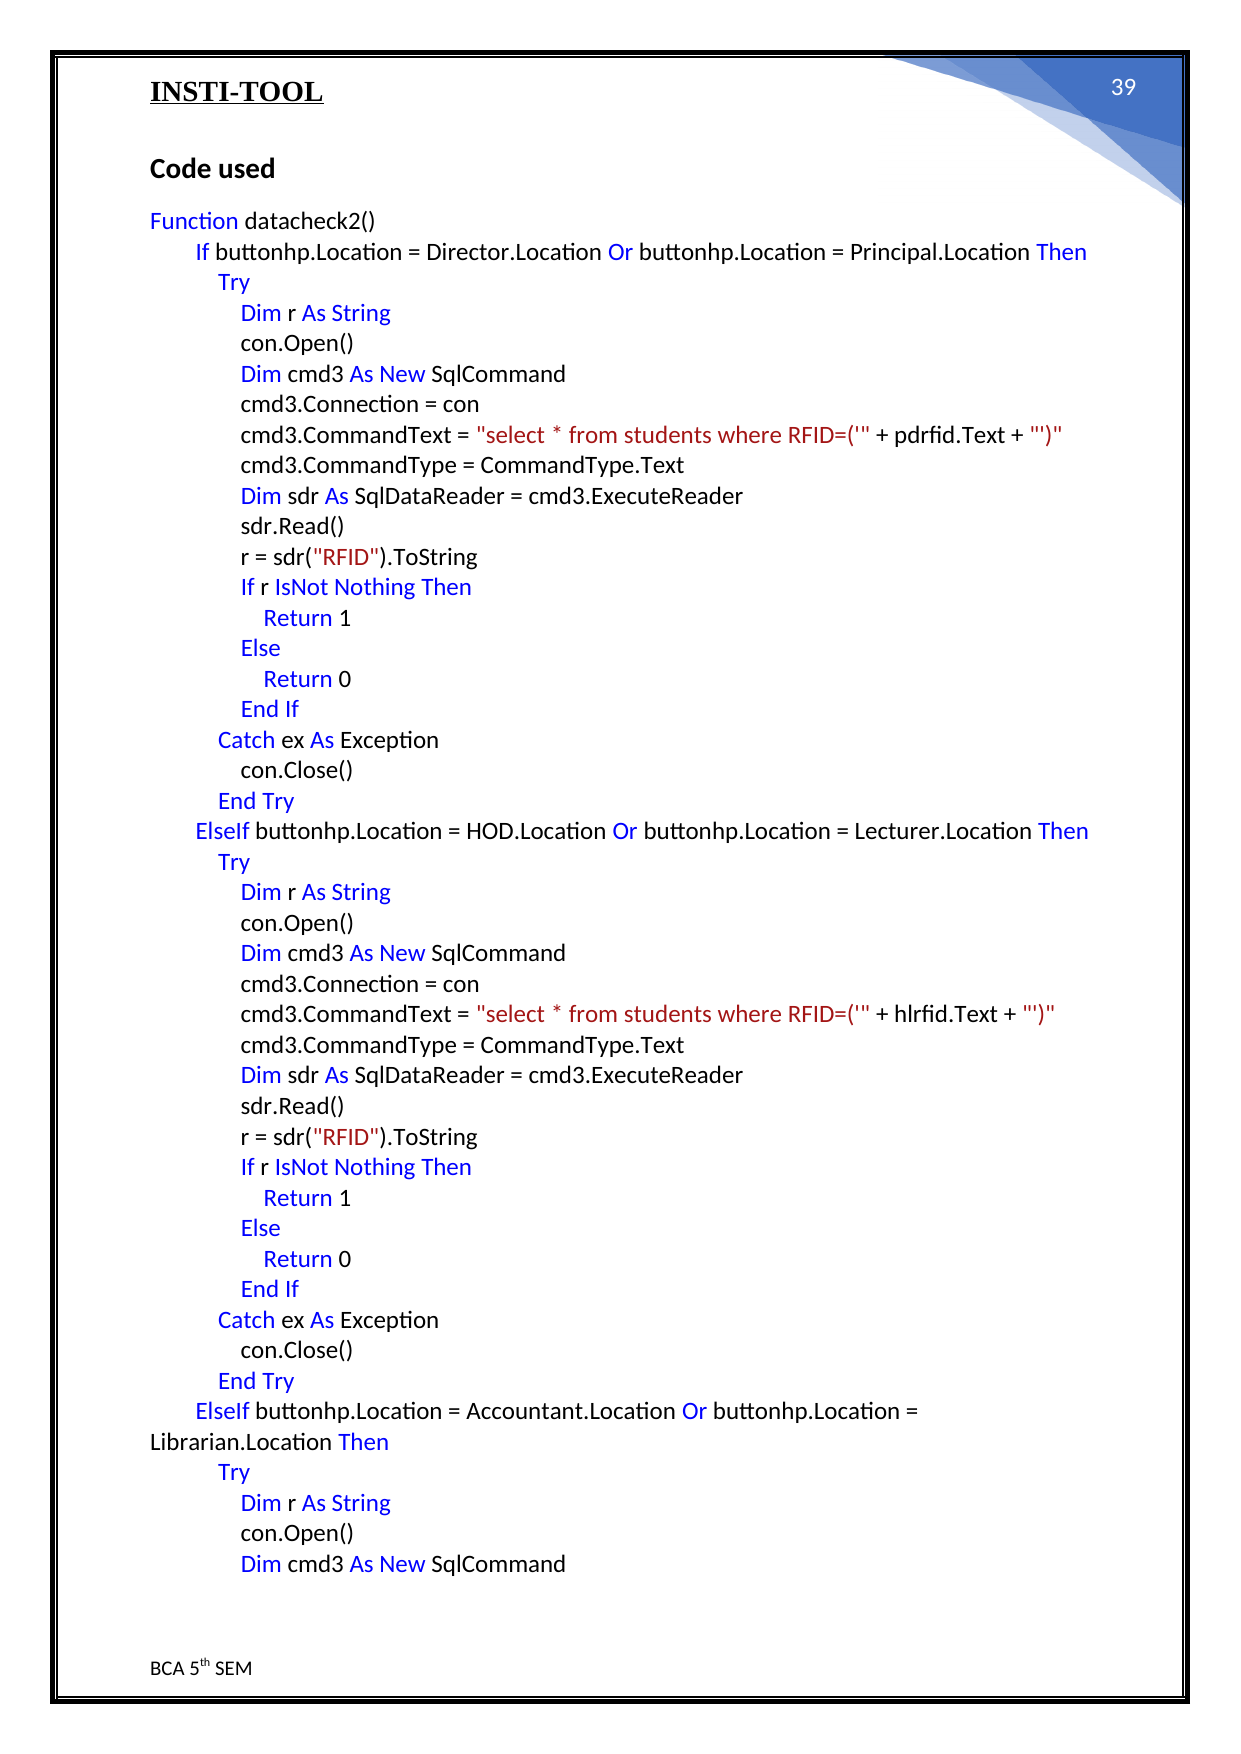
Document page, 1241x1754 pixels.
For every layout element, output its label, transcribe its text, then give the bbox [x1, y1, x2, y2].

text cmd3.Connection = con [150, 388, 1090, 419]
text Try [150, 846, 1090, 877]
text If r IsNot Nothing Then [150, 571, 1090, 602]
text End Try [150, 1365, 1090, 1395]
text Try [150, 1456, 1090, 1487]
text r = sdr("RFID").ToString [150, 541, 1090, 571]
text sdr.Read() [150, 510, 1090, 541]
text cmd3.Connection = con [150, 968, 1090, 999]
text con.Open() [150, 1517, 1090, 1548]
text con.Open() [150, 327, 1090, 358]
text Try [150, 266, 1090, 297]
text Dim sdr As SqlDataReader = cmd3.ExecuteReader [150, 480, 1090, 510]
text Dim cmd3 As New SqlCommand [150, 1548, 1090, 1578]
picture [878, 58, 1182, 209]
text Dim r As String [150, 297, 1090, 327]
text Dim sdr As SqlDataReader = cmd3.ExecuteReader [150, 1060, 1090, 1090]
text Return 0 [150, 1243, 1090, 1273]
text Else [150, 1212, 1090, 1243]
text sdr.Read() [150, 1090, 1090, 1121]
text con.Close() [150, 1334, 1090, 1365]
text Catch ex As Exception [150, 1304, 1090, 1334]
text Return 1 [150, 602, 1090, 632]
text r = sdr("RFID").ToString [150, 1121, 1090, 1151]
text Code used [150, 150, 1090, 186]
text Function datacheck2() [150, 205, 1090, 236]
text ElseIf buttonhp.Location = HOD.Location Or buttonhp.Location = Lecturer.Location Then [150, 816, 1090, 846]
text con.Close() [150, 754, 1090, 785]
text cmd3.CommandType = CommandType.Text [150, 449, 1090, 480]
text Dim r As String [150, 1487, 1090, 1517]
text ElseIf buttonhp.Location = Accountant.Location Or buttonhp.Location = Librarian.Location Then [150, 1395, 1090, 1456]
text Dim cmd3 As New SqlCommand [150, 938, 1090, 968]
text Dim cmd3 As New SqlCommand [150, 358, 1090, 388]
text End If [150, 693, 1090, 724]
text If buttonhp.Location = Director.Location Or buttonhp.Location = Principal.Location Then [150, 236, 1090, 266]
text cmd3.CommandType = CommandType.Text [150, 1029, 1090, 1060]
text Return 0 [150, 663, 1090, 693]
text If r IsNot Nothing Then [150, 1151, 1090, 1182]
text Else [150, 632, 1090, 663]
text Return 1 [150, 1182, 1090, 1212]
text cmd3.CommandText = "select * from students where RFID=('" + hlrfid.Text + "')" [150, 999, 1090, 1029]
text cmd3.CommandText = "select * from students where RFID=('" + pdrfid.Text + "')" [150, 419, 1090, 449]
text Dim r As String [150, 877, 1090, 907]
text con.Open() [150, 907, 1090, 938]
text End Try [150, 785, 1090, 816]
text Catch ex As Exception [150, 724, 1090, 754]
text End If [150, 1273, 1090, 1304]
